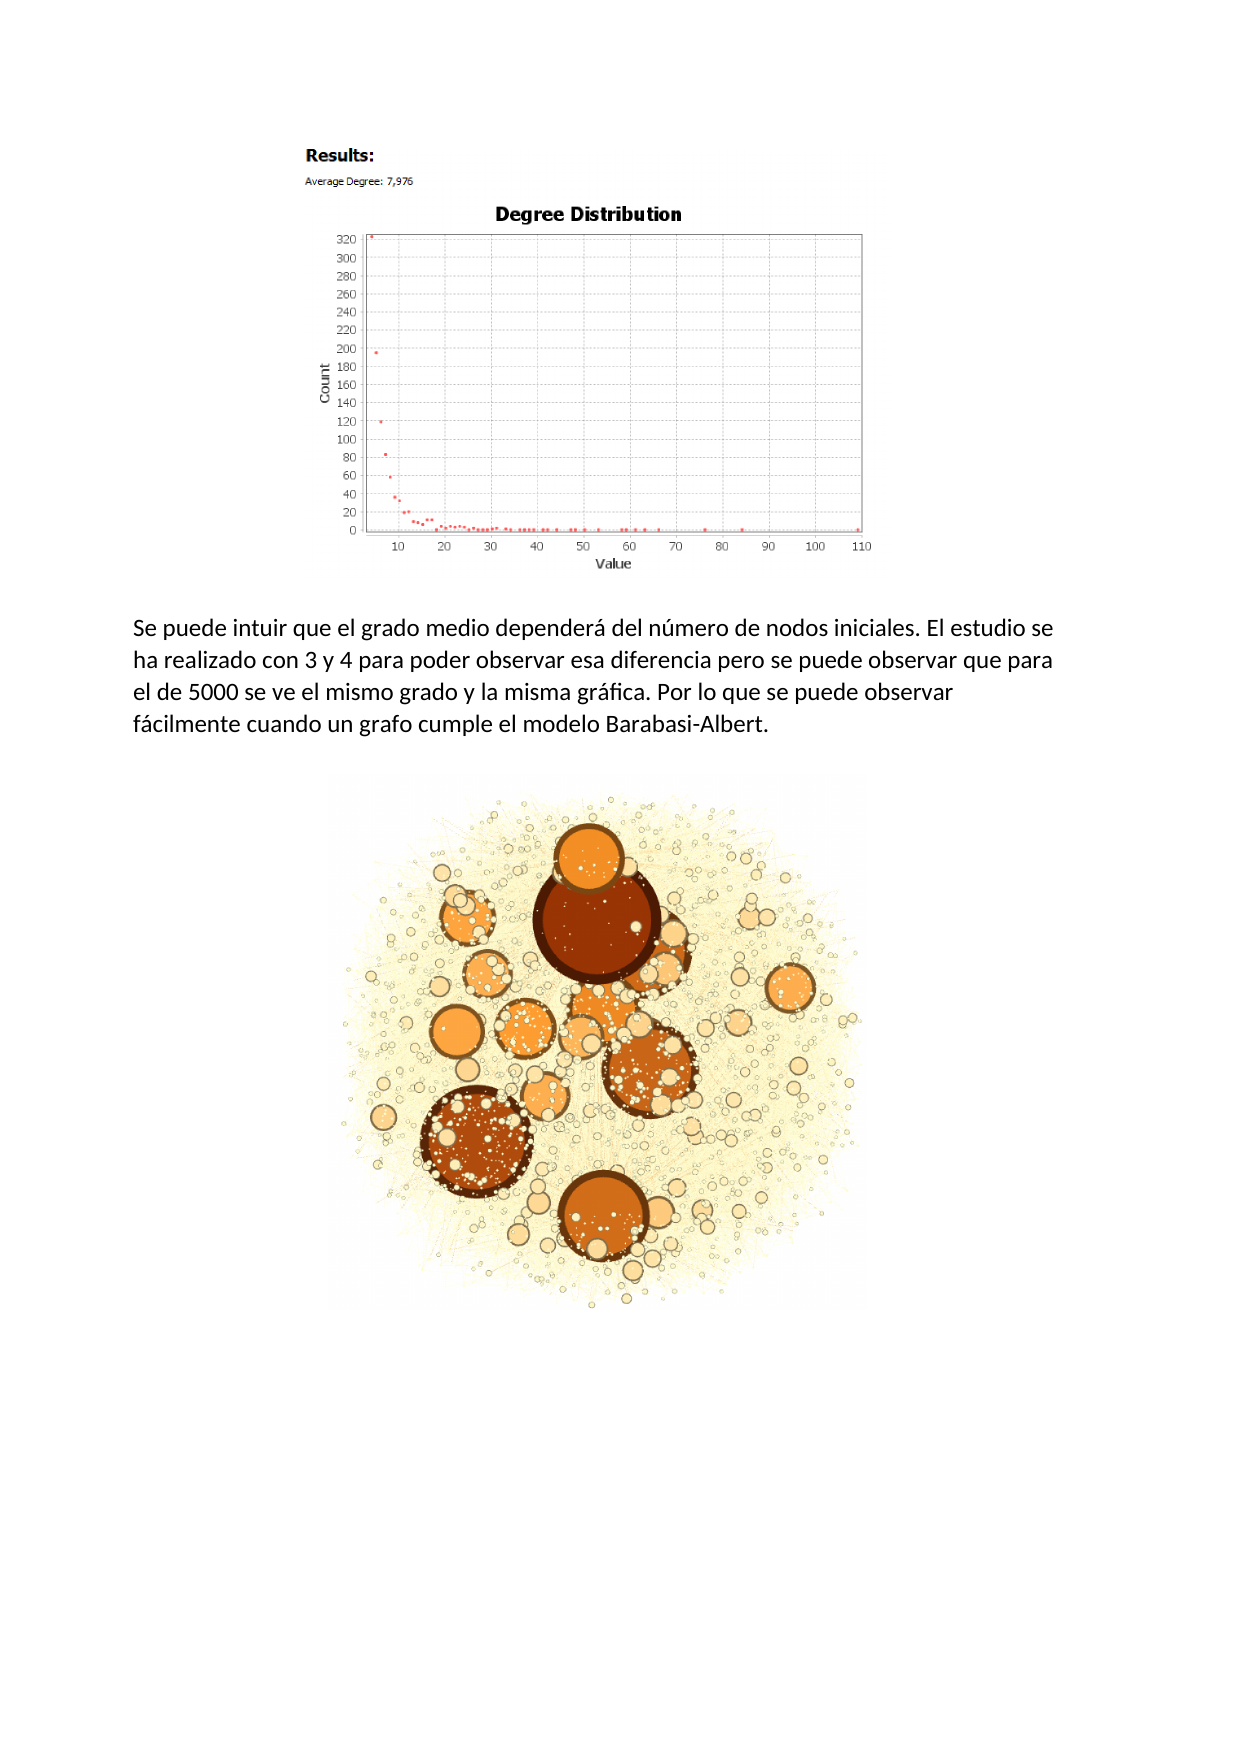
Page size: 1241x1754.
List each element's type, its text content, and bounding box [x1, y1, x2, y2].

picture [327, 773, 868, 1310]
picture [304, 147, 892, 578]
text Se puede intuir que el grado medio dependerá del número de nodos iniciales. El estudio se ha realizado con 3 y 4 para poder observar esa diferencia pero se puede observar que para el de 5000 se ve el mismo grado y la misma gráfica. Por lo que se puede observar fácilmente cuando un grafo cumple el modelo Barabasi-Albert. [133, 612, 1063, 739]
